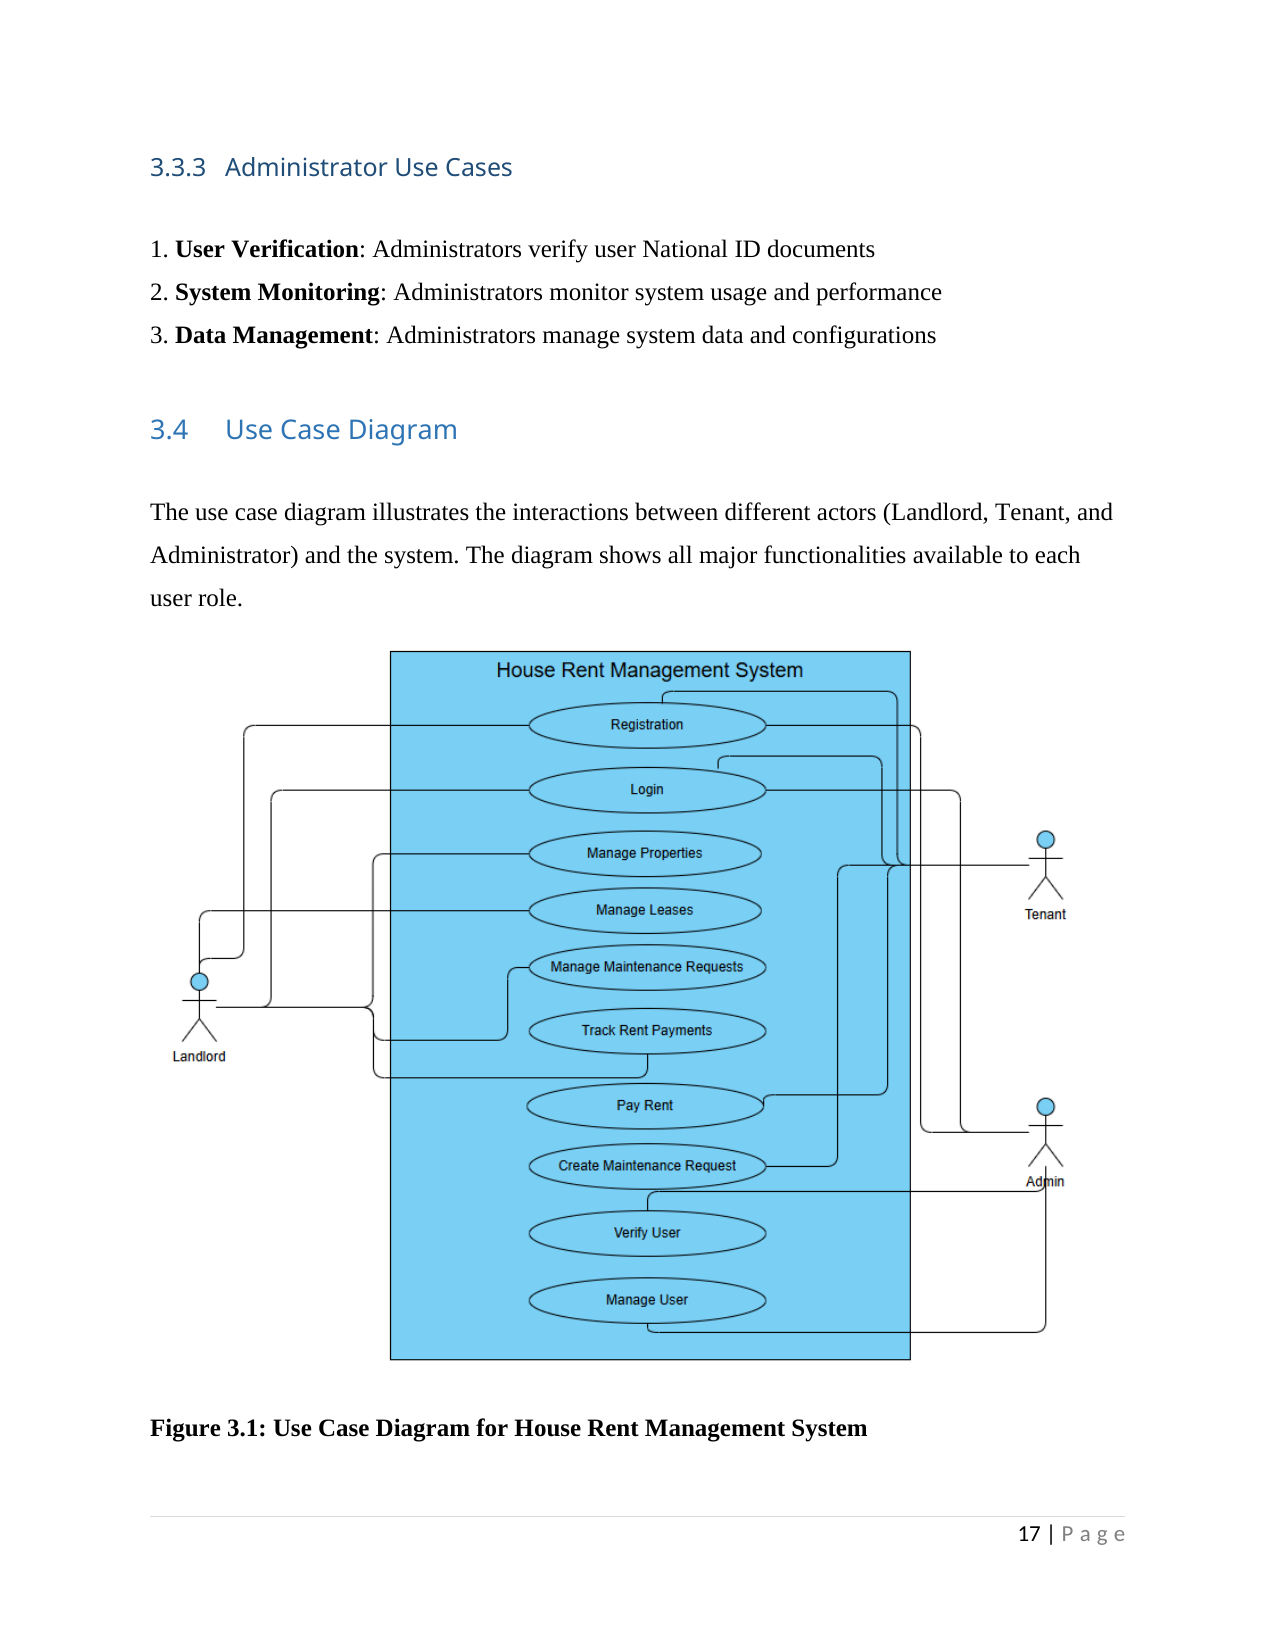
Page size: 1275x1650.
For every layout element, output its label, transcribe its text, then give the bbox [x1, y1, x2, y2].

picture [150, 626, 1125, 1399]
text 1. User Verification: Administrators verify user National ID documents [150, 234, 1125, 262]
text Figure 3.1: Use Case Diagram for House Rent Management System [150, 1413, 1125, 1441]
subtitle 3.3.3 Administrator Use Cases [150, 150, 1125, 184]
text 3. Data Management: Administrators manage system data and configurations [150, 320, 1125, 349]
text 2. System Monitoring: Administrators monitor system usage and performance [150, 277, 1125, 306]
subtitle 3.4 Use Case Diagram [150, 410, 1125, 447]
text The use case diagram illustrates the interactions between different actors (Landlord, Tenant, and Administrator) and the system. The diagram shows all major functionalities available to each user role. [150, 497, 1125, 612]
